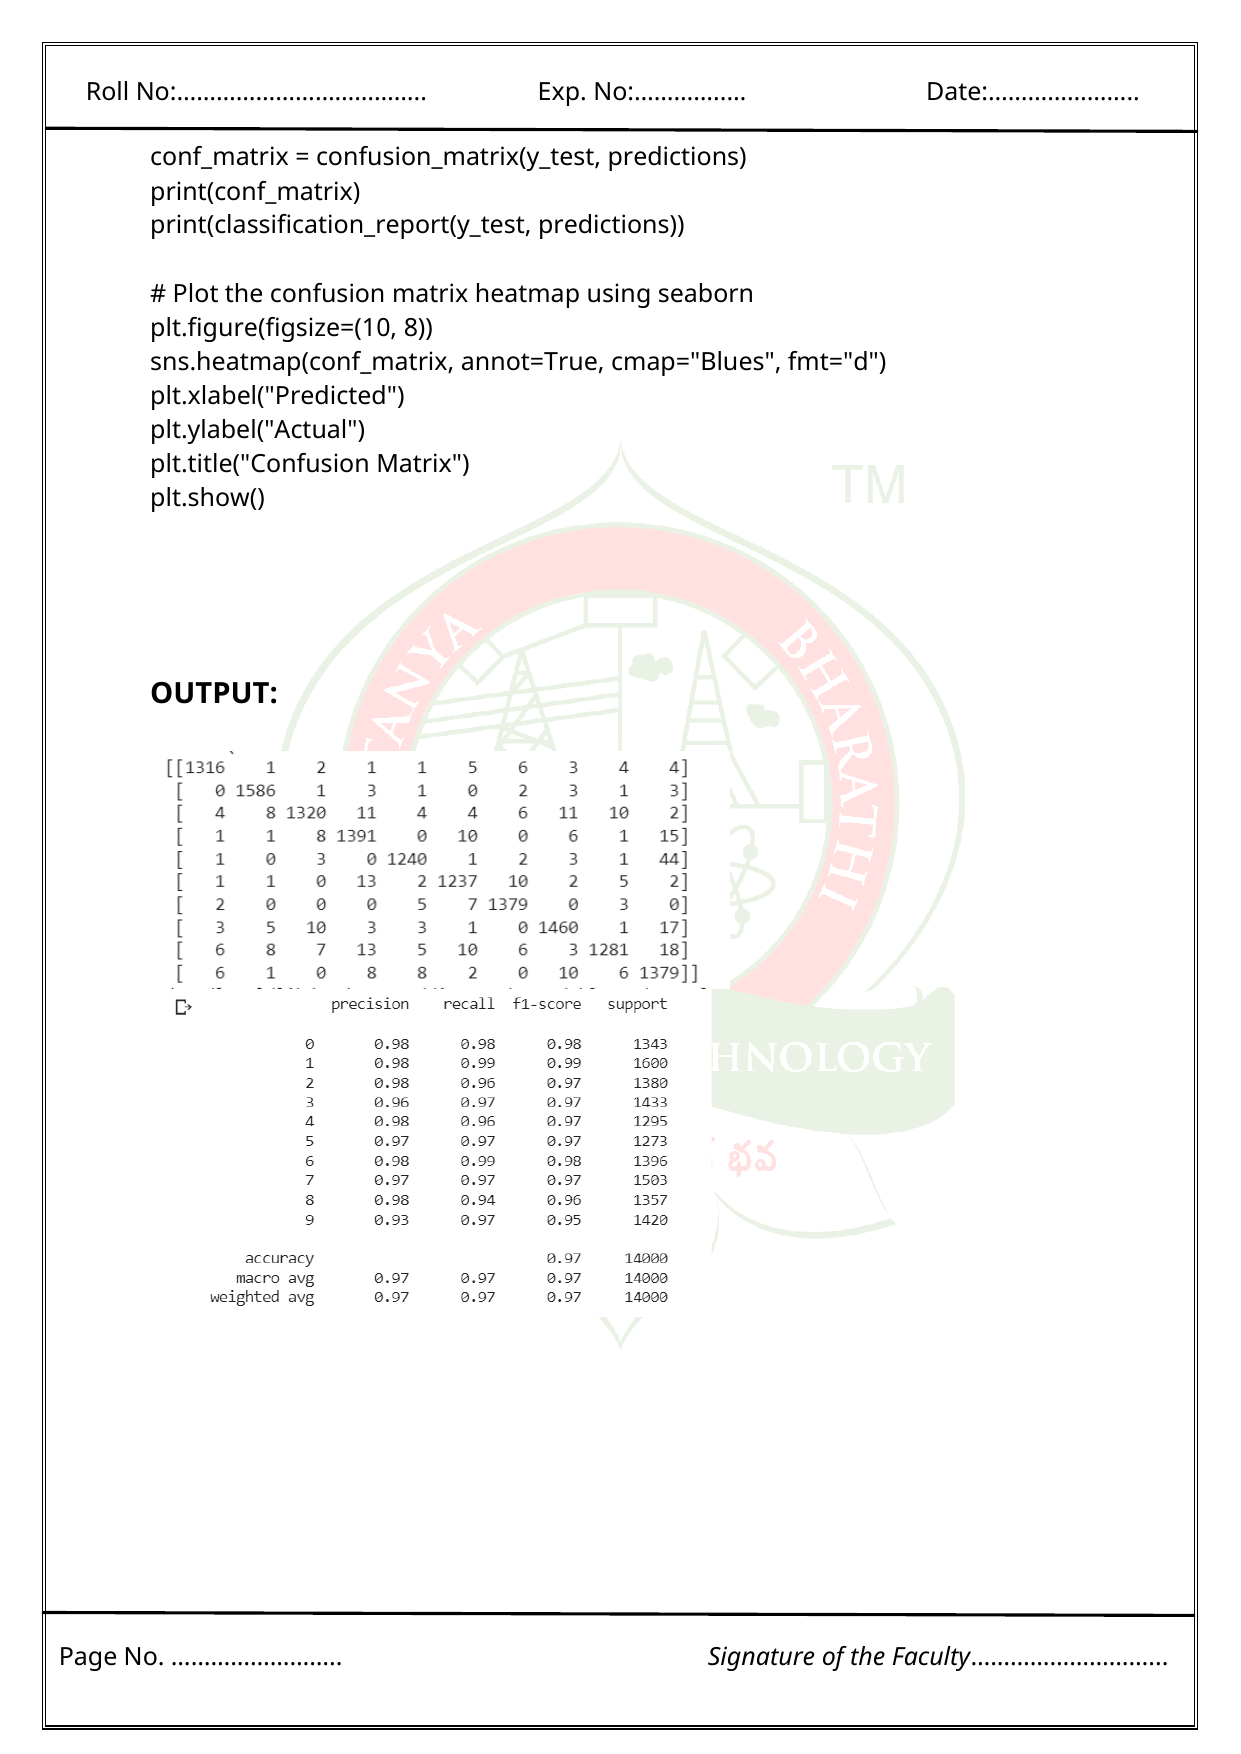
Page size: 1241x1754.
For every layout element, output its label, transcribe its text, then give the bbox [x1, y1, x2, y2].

text plt.xlabel("Predicted") [150, 377, 1090, 412]
text conf_matrix = confusion_matrix(y_test, predictions) [150, 139, 1090, 173]
text plt.ylabel("Actual") [150, 412, 1090, 446]
text plt.figure(figsize=(10, 8)) [150, 309, 1090, 343]
text # Plot the confusion matrix heatmap using seaborn [150, 275, 1090, 309]
picture [150, 751, 731, 1317]
text sns.heatmap(conf_matrix, annot=True, cmap="Blues", fmt="d") [150, 343, 1090, 377]
text print(classification_report(y_test, predictions)) [150, 207, 1090, 241]
text OUTPUT: [150, 672, 1090, 712]
text print(conf_matrix) [150, 173, 1090, 207]
text plt.title("Confusion Matrix") [150, 446, 1090, 480]
text plt.show() [150, 480, 1090, 514]
